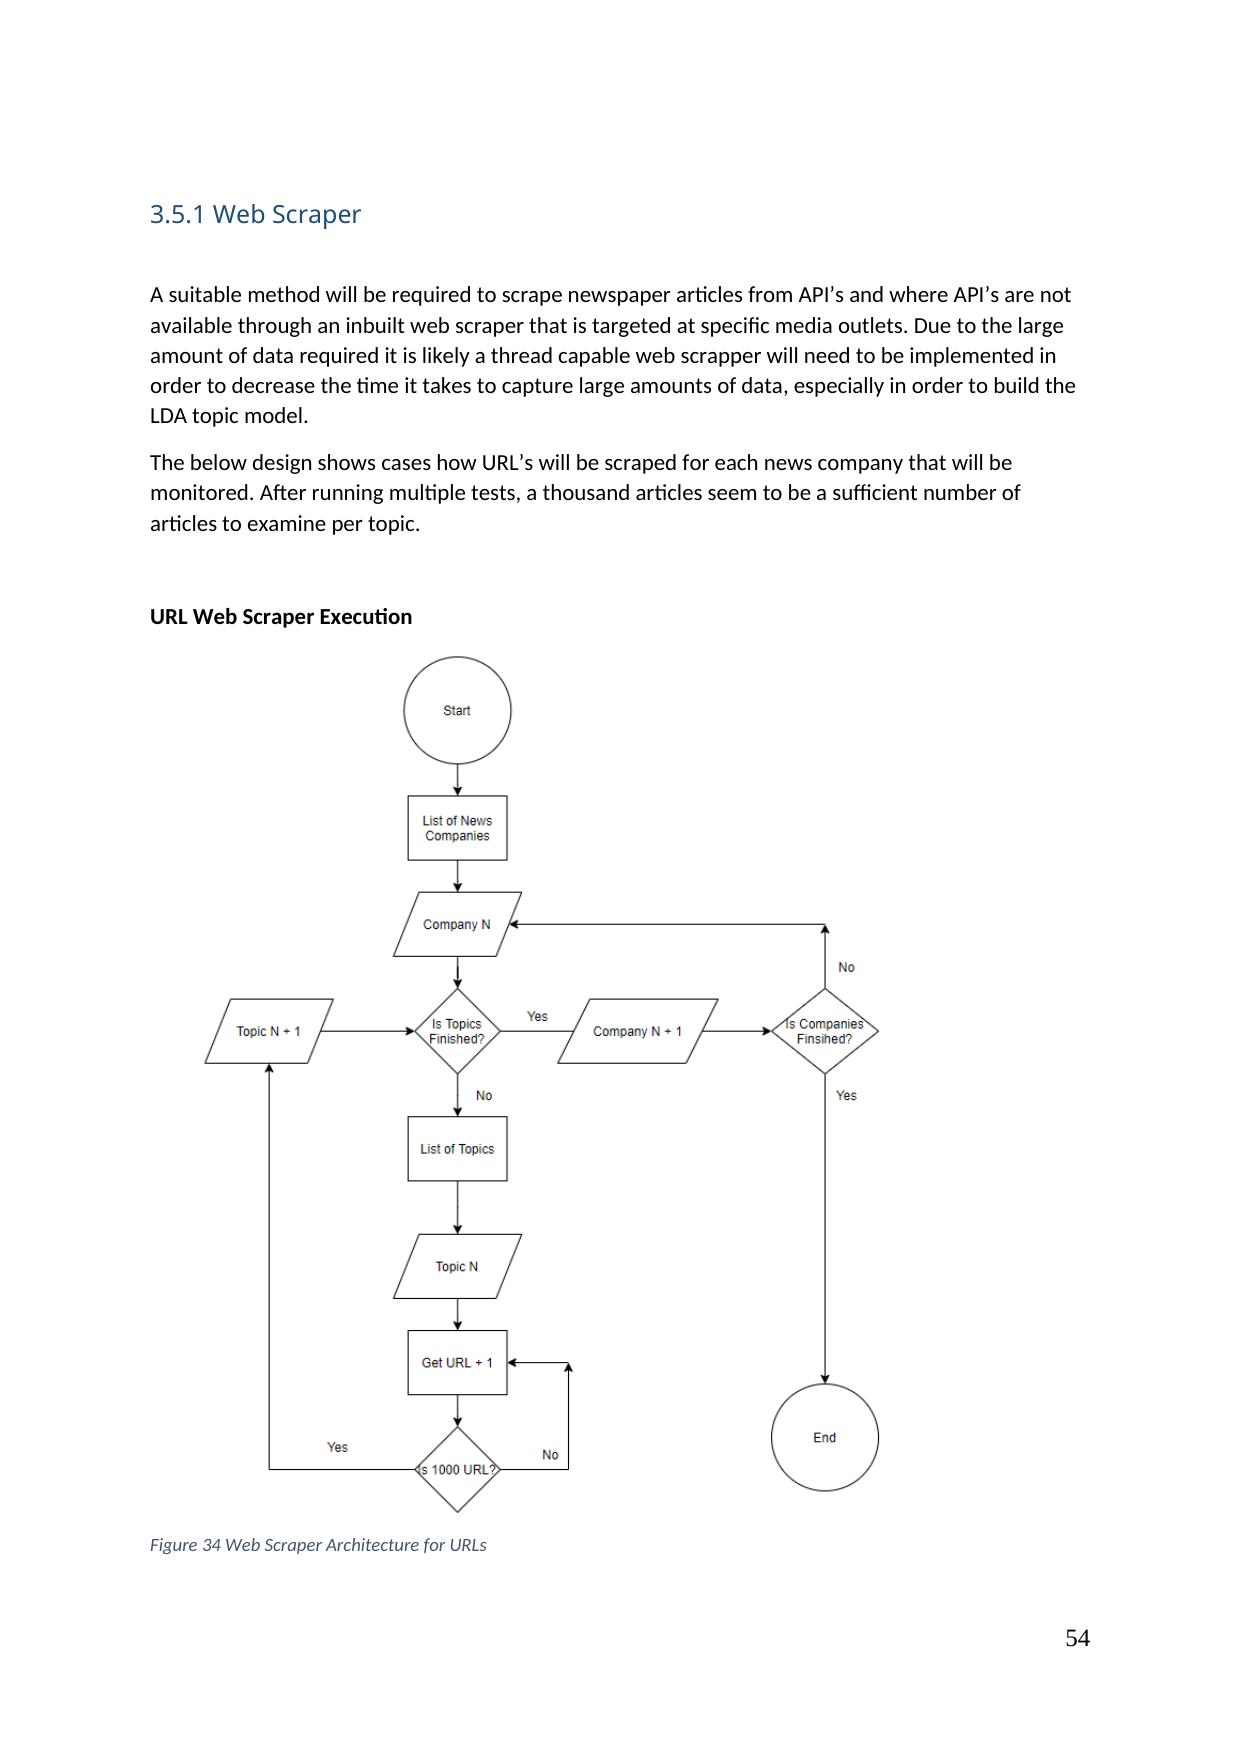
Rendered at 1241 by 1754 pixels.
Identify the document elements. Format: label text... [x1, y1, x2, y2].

picture [150, 649, 986, 1515]
text The below design shows cases how URL’s will be scraped for each news company that will be monitored. After running multiple tests, a thousand articles seem to be a sufficient number of articles to examine per topic. [150, 448, 1090, 537]
subtitle 3.5.1 Web Scraper [150, 197, 1090, 231]
text A suitable method will be required to scrape newspaper articles from API’s and where API’s are not available through an inbuilt web scraper that is targeted at specific media outlets. Due to the large amount of data required it is likely a thread capable web scrapper will need to be implemented in order to decrease the time it takes to capture large amounts of data, especially in order to build the LDA topic model. [150, 281, 1090, 429]
text URL Web Scraper Execution [150, 602, 1090, 630]
